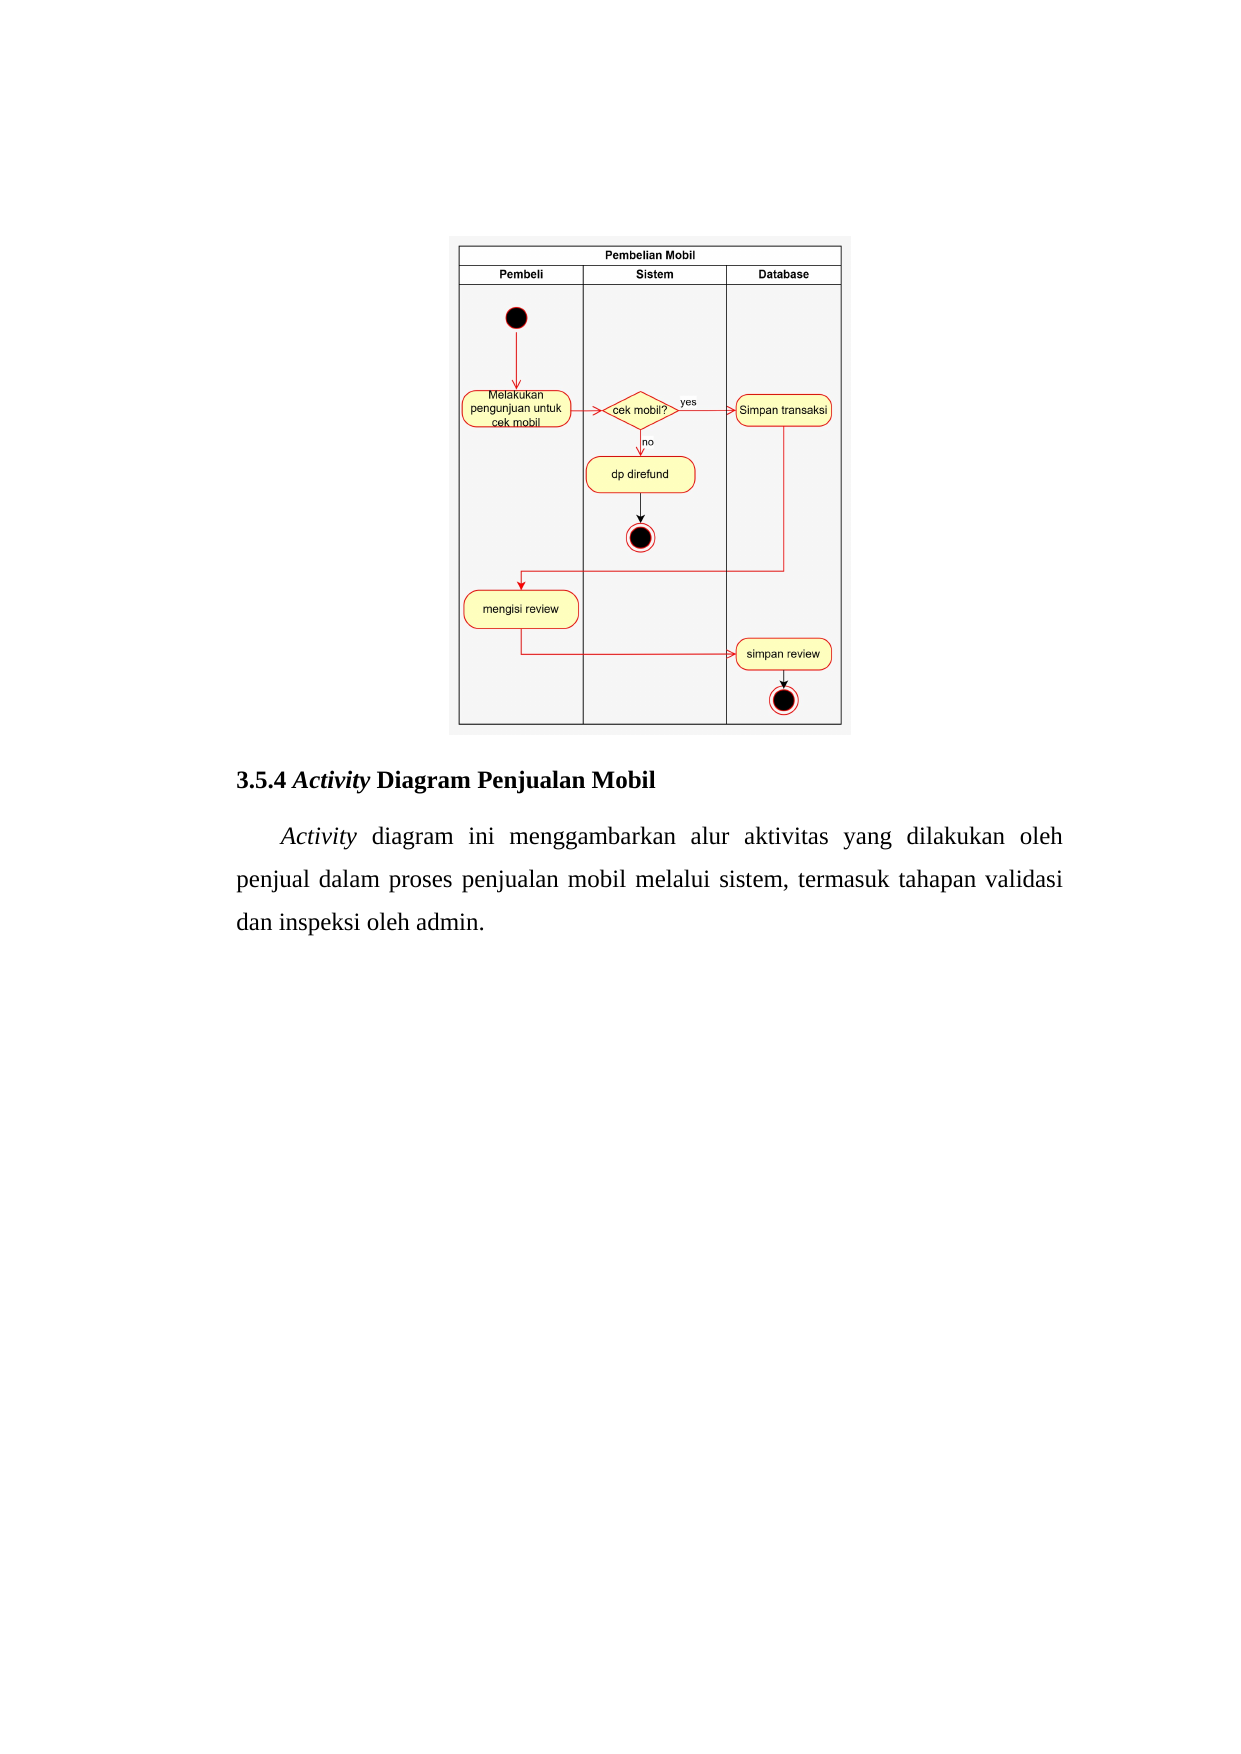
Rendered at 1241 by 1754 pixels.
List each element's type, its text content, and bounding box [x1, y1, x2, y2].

text Activity diagram ini menggambarkan alur aktivitas yang dilakukan oleh penjual dalam proses penjualan mobil melalui sistem, termasuk tahapan validasi dan inspeksi oleh admin. [236, 821, 1063, 936]
picture [449, 236, 851, 735]
subtitle 3.5.4 Activity Diagram Penjualan Mobil [236, 766, 1063, 794]
